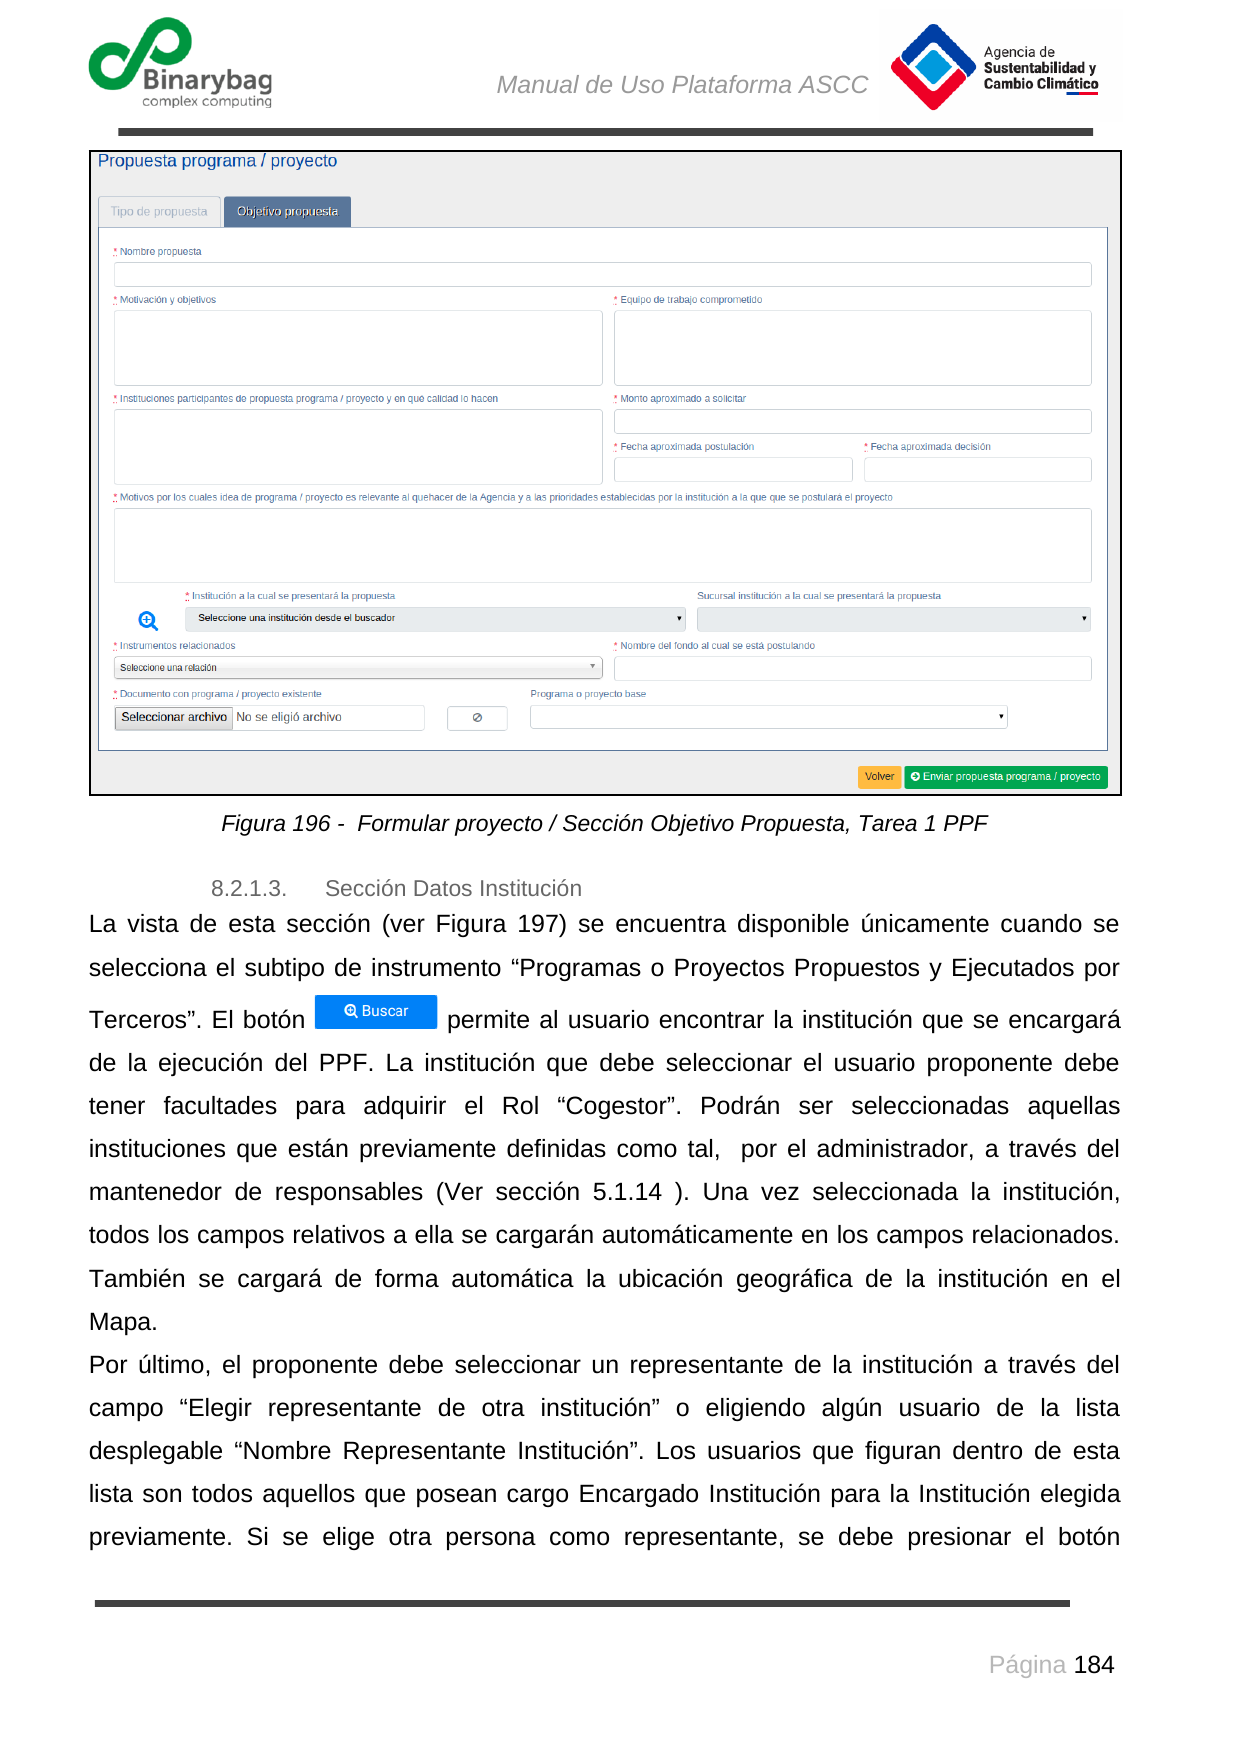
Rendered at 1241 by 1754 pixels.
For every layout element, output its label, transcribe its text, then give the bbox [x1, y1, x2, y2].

picture [94, 1600, 1070, 1607]
text Figura 196 - Formular proyecto / Sección Objetivo Propuesta, Tarea 1 PPF [88, 810, 1122, 837]
picture [88, 17, 272, 108]
picture [118, 128, 1094, 136]
picture [878, 9, 1123, 122]
picture [91, 152, 1120, 794]
subtitle Sección Datos Institución [287, 875, 1122, 901]
picture [314, 995, 438, 1029]
text La vista de esta sección (ver Figura 197) se encuentra disponible únicamente cuando se selecciona el subtipo de instrumento “Programas o Proyectos Propuestos y Ejecutados por Terceros”. El botón permite al usuario encontrar la institución que se encargará de la ejecución del PPF. La institución que debe seleccionar el usuario proponente debe tener facultades para adquirir el Rol “Cogestor”. Podrán ser seleccionadas aquellas instituciones que están previamente definidas como tal, por el administrador, a través del mantenedor de responsables (Ver sección 5.1.14 ). Una vez seleccionada la institución, todos los campos relativos a ella se cargarán automáticamente en los campos relacionados. También se cargará de forma automática la ubicación geográfica de la institución en el Mapa. [88, 909, 1122, 1336]
